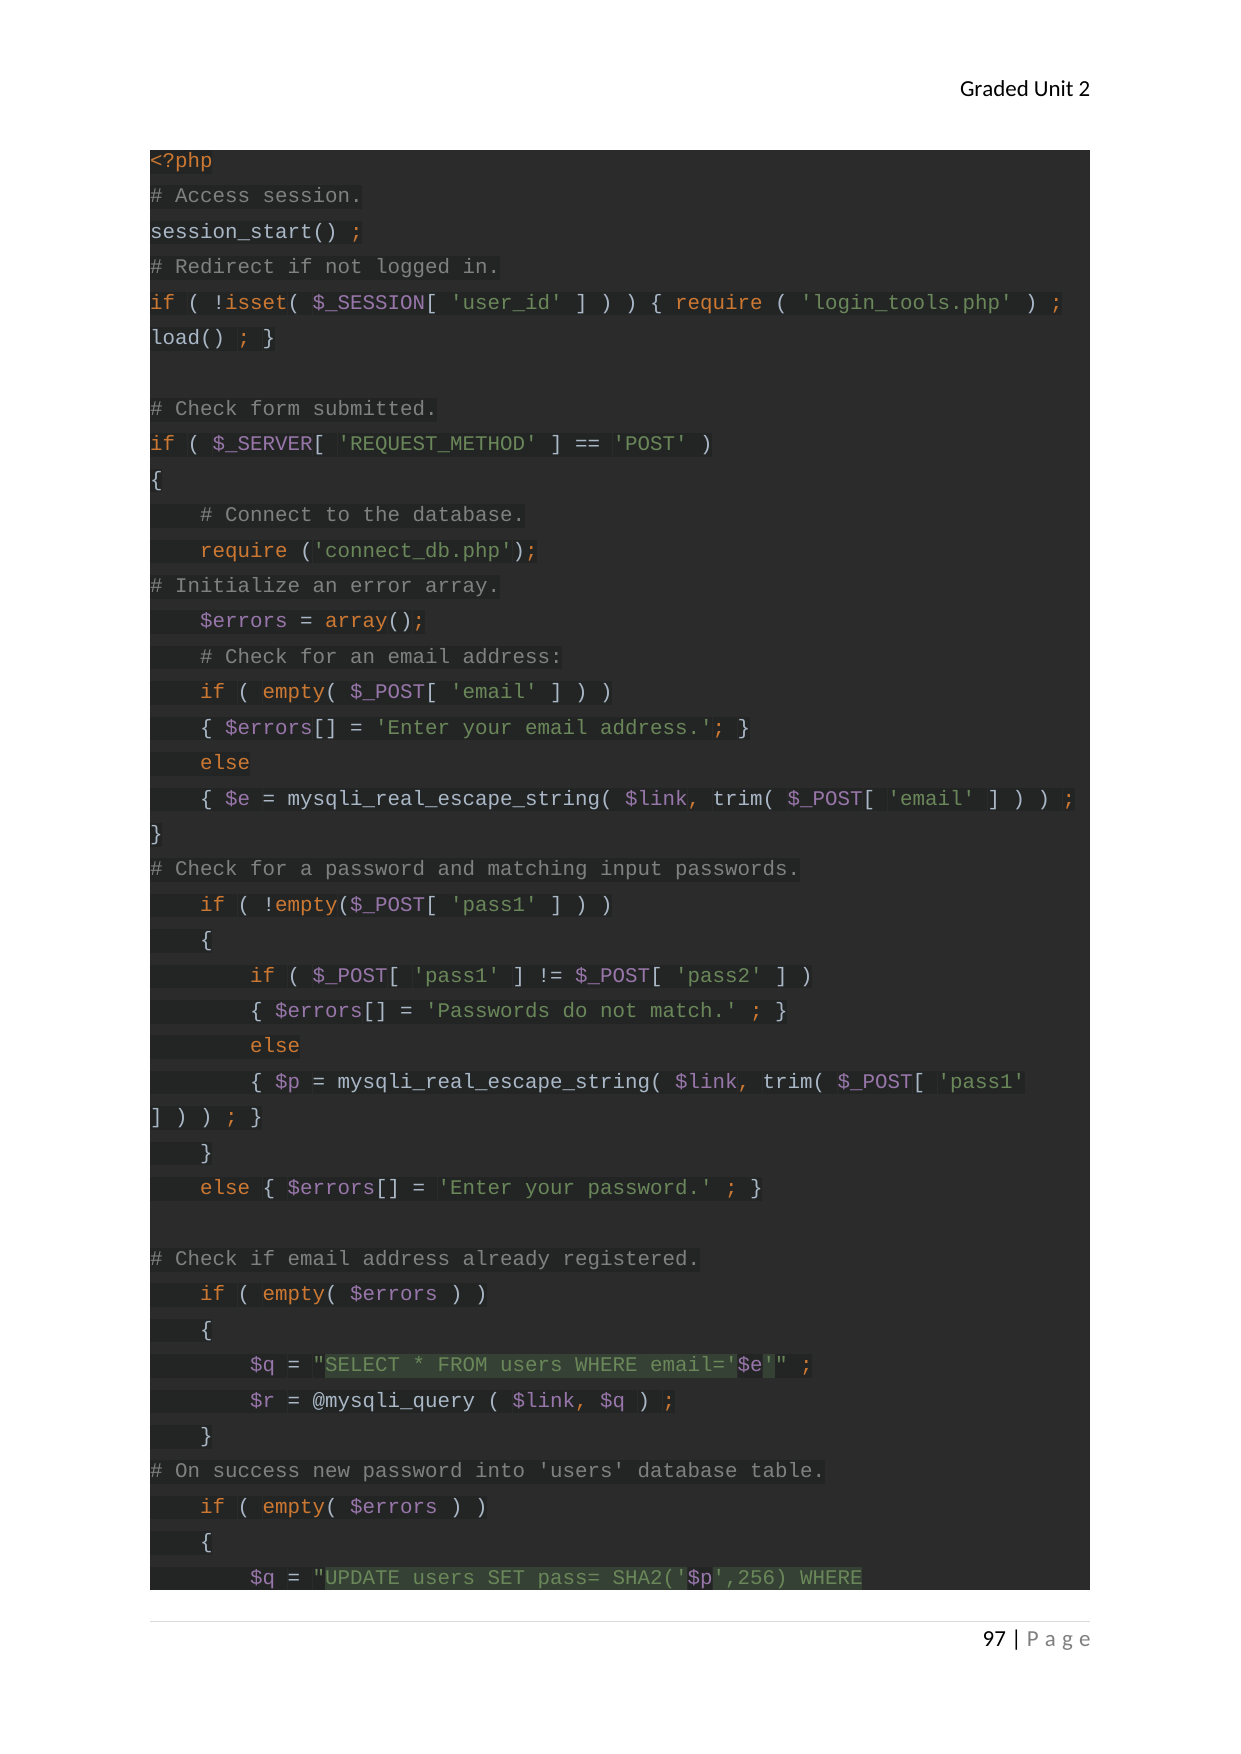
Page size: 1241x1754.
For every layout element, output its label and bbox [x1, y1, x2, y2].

text [150, 150, 1090, 1590]
